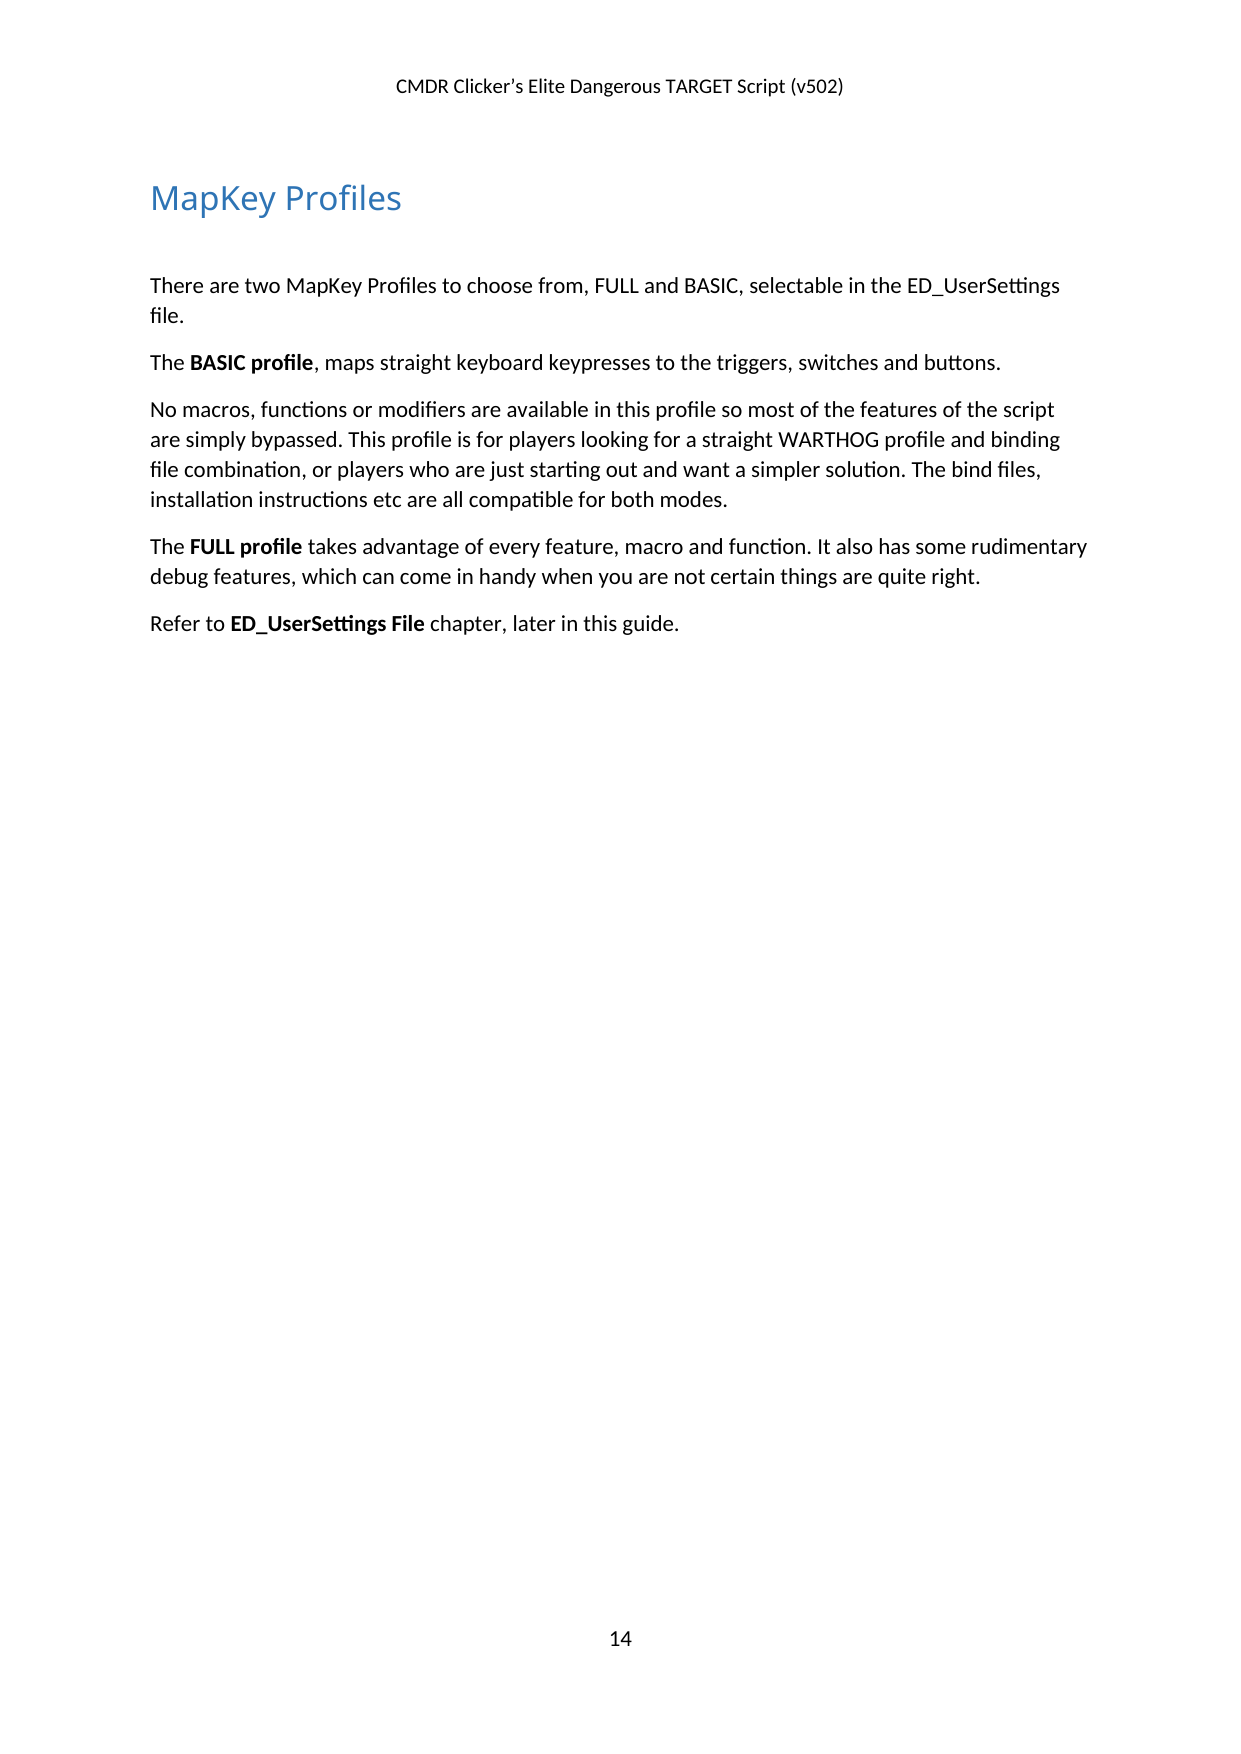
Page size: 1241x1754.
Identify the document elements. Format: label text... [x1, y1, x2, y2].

text No macros, functions or modifiers are available in this profile so most of the features of the script are simply bypassed. This profile is for players looking for a straight WARTHOG profile and binding file combination, or players who are just starting out and want a simpler solution. The bind files, installation instructions etc are all compatible for both modes. [150, 395, 1090, 513]
text The FULL profile takes advantage of every feature, macro and function. It also has some rudimentary debug features, which can come in handy when you are not certain things are quite right. [150, 532, 1090, 591]
text Refer to ED_UserSettings File chapter, later in this guide. [150, 609, 1090, 637]
subtitle MapKey Profiles [150, 175, 1090, 220]
text There are two MapKey Profiles to choose from, FULL and BASIC, selectable in the ED_UserSettings file. [150, 271, 1090, 329]
text The BASIC profile, maps straight keyboard keypresses to the triggers, switches and buttons. [150, 348, 1090, 376]
